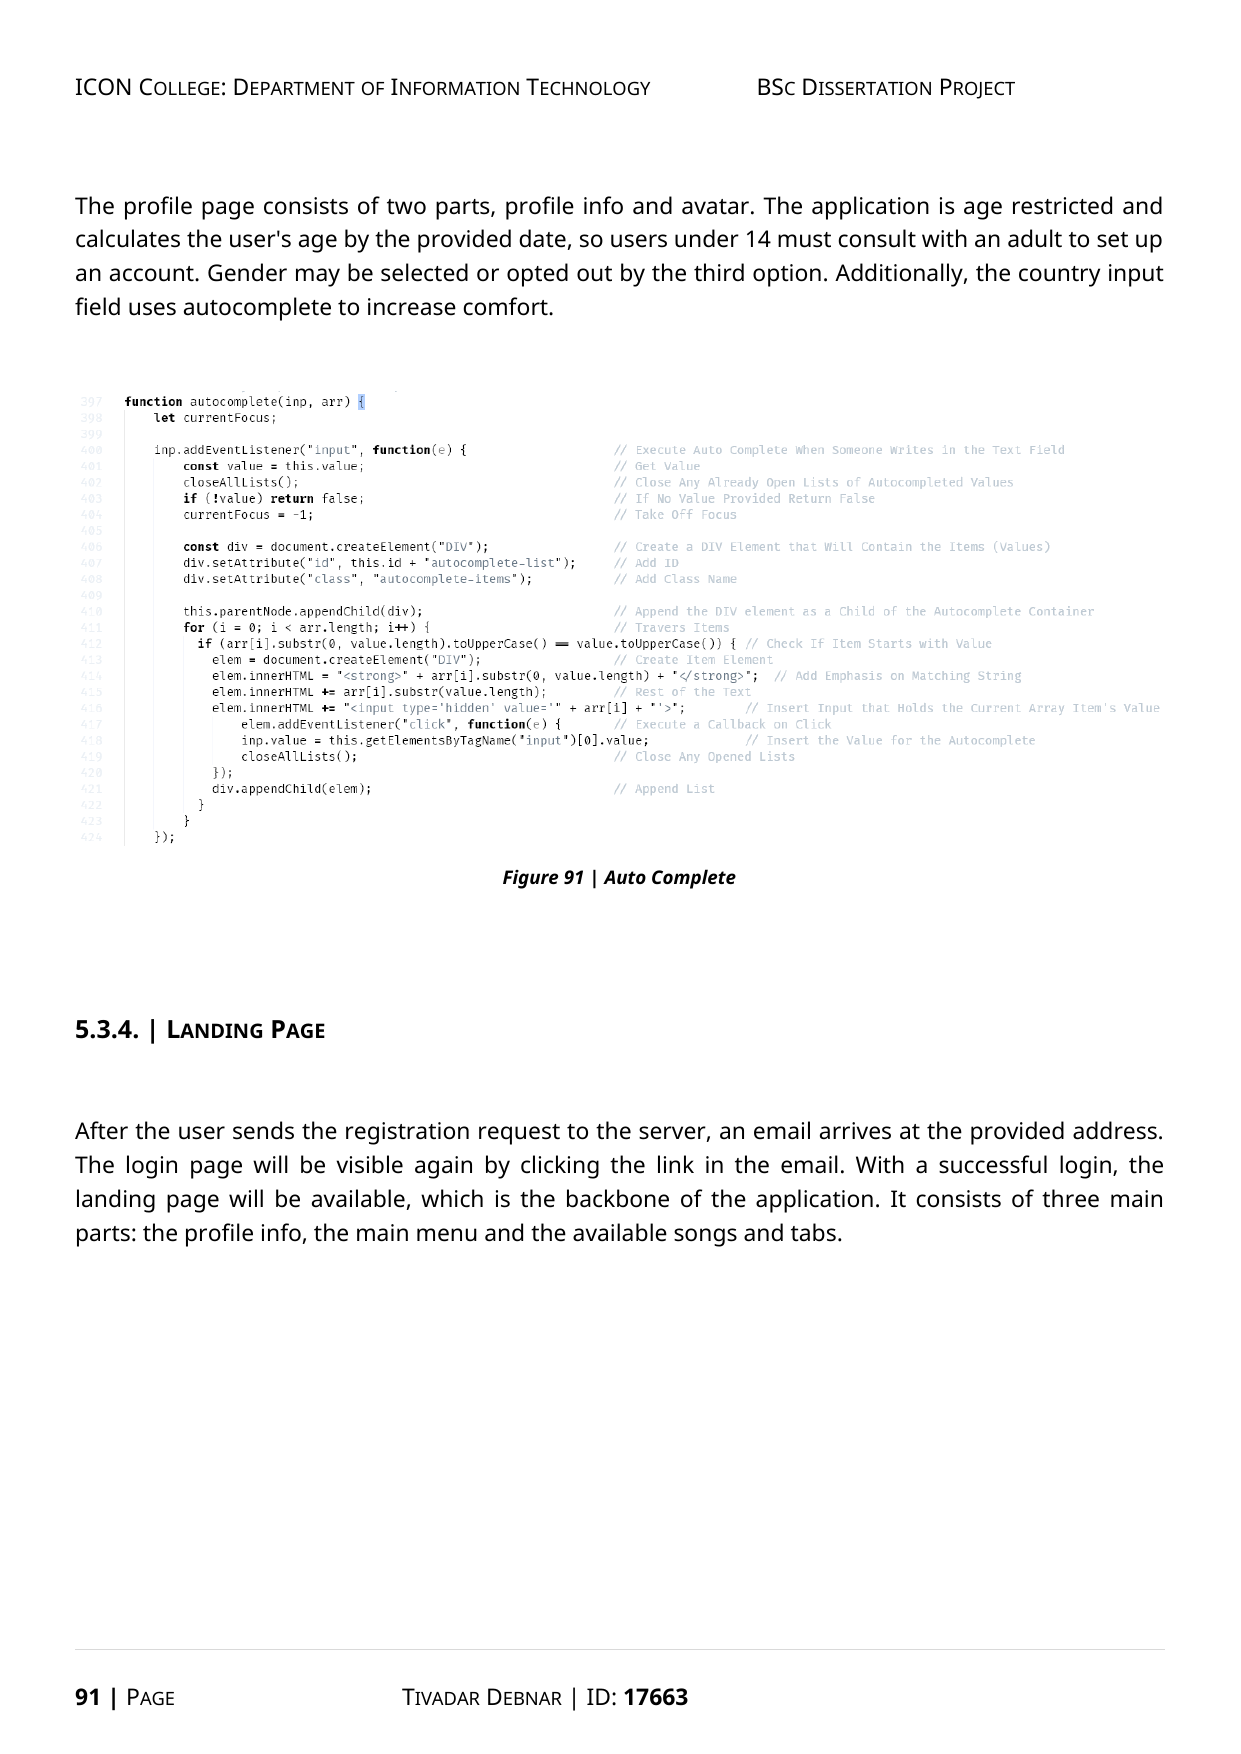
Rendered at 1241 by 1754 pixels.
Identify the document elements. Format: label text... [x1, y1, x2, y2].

subtitle 5.3.4. | Landing Page [75, 1011, 1165, 1046]
text The profile page consists of two parts, profile info and avatar. The application is age restricted and calculates the user's age by the provided date, so users under 14 must consult with an adult to set up an account. Gender may be selected or opted out by the third option. Additionally, the country input field uses autocomplete to increase comfort. [75, 190, 1165, 322]
text After the user sends the registration request to the server, an email arrives at the provided address. The login page will be visible again by clicking the link in the email. With a successful login, the landing page will be available, which is the backbone of the application. It consists of three main parts: the profile info, the main menu and the available songs and tabs. [75, 1115, 1165, 1248]
picture [75, 391, 1166, 846]
